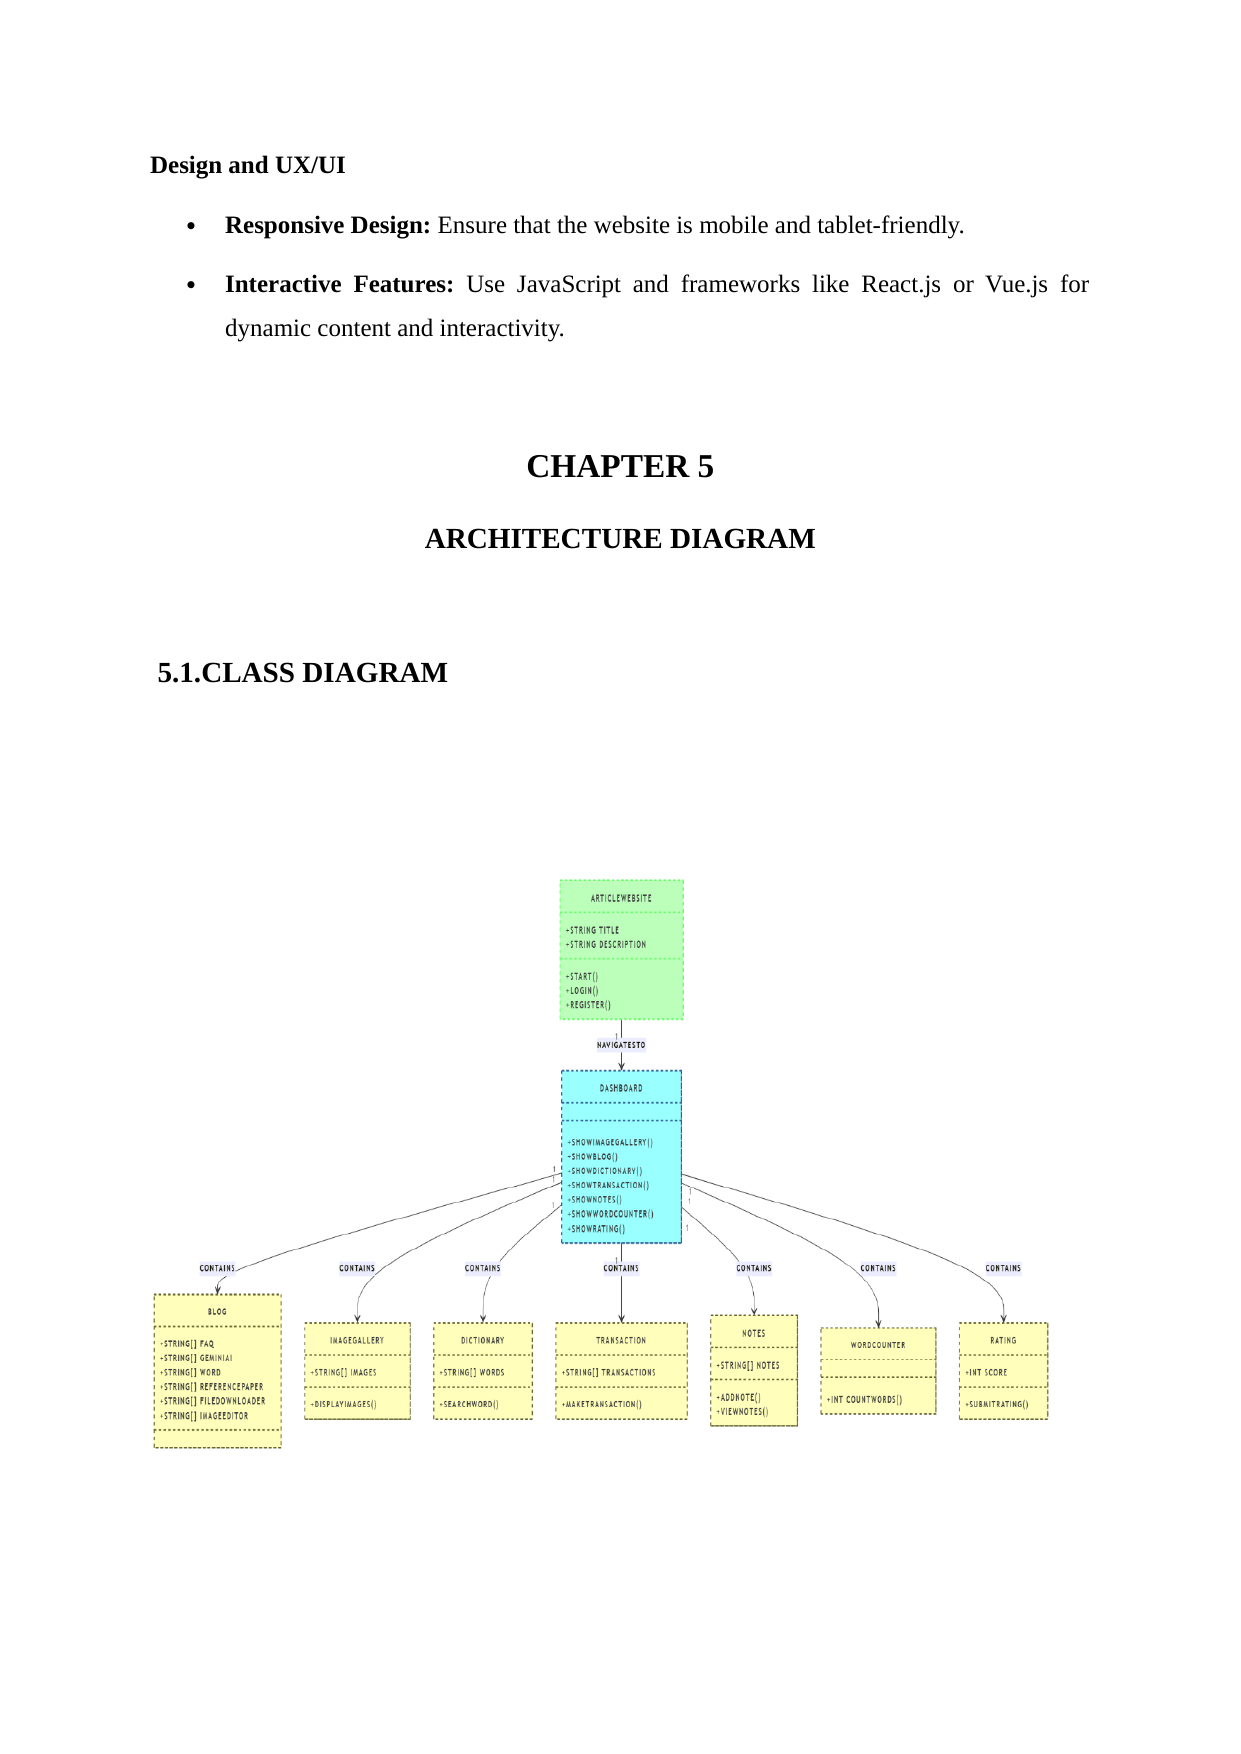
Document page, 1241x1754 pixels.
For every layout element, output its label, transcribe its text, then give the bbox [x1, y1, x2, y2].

picture [150, 788, 1052, 1585]
text ARCHITECTURE DIAGRAM [150, 521, 1090, 554]
text CHAPTER 5 [150, 447, 1090, 485]
list Responsive Design: Ensure that the website is mobile and tablet-friendly. [187, 210, 1090, 238]
text 5.1.CLASS DIAGRAM [150, 655, 1090, 688]
list Interactive Features: Use JavaScript and frameworks like React.js or Vue.js for dynamic content and interactivity. [187, 269, 1090, 341]
text Design and UX/UI [150, 150, 1090, 179]
